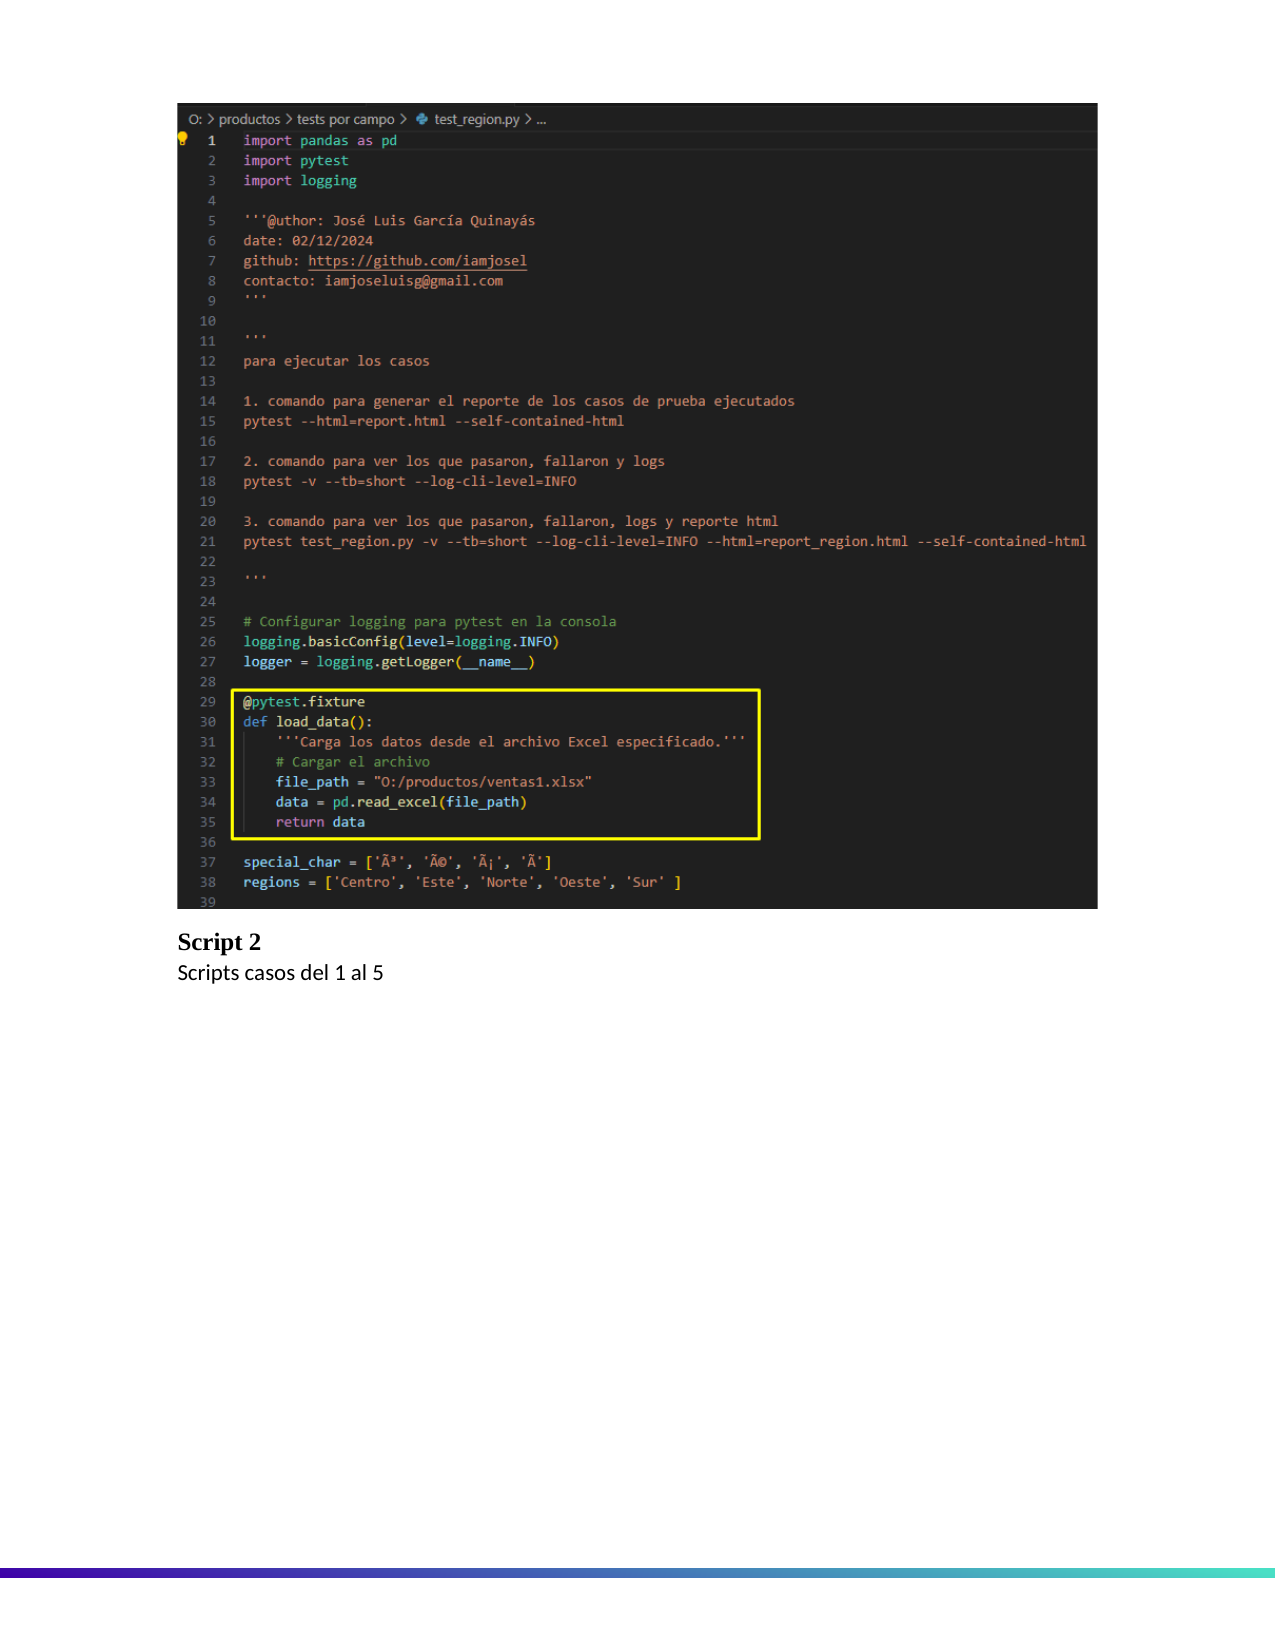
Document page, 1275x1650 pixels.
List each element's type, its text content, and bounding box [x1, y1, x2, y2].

picture [177, 103, 1098, 909]
text Scripts casos del 1 al 5 [177, 958, 1098, 986]
subtitle Script 2 [177, 927, 1098, 956]
